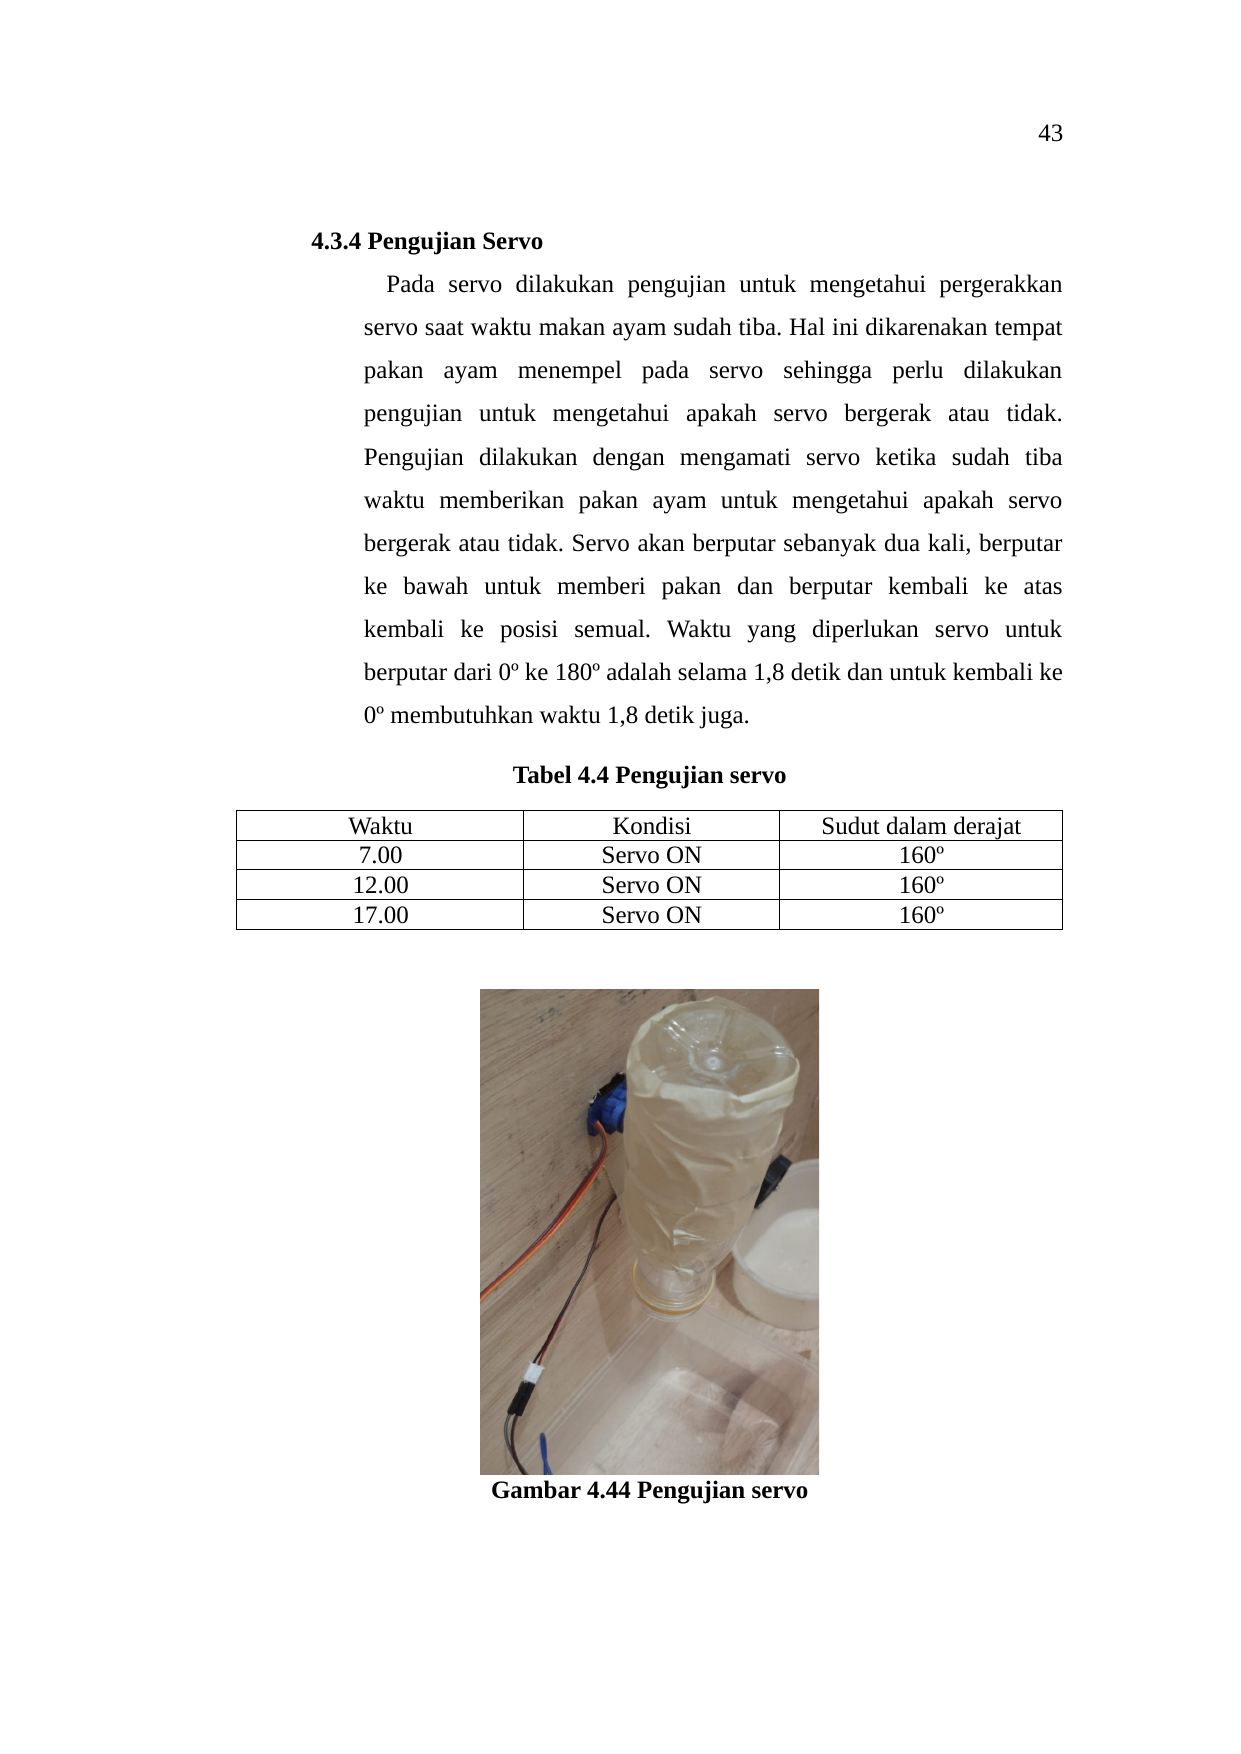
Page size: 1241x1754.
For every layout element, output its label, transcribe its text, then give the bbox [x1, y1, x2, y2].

picture [480, 989, 820, 1475]
table_cell Servo ON [524, 900, 779, 929]
table_cell Servo ON [524, 870, 779, 899]
table_cell 17.00 [237, 900, 523, 929]
text Tabel 4.4 Pengujian servo [236, 760, 1063, 789]
table_cell 160º [780, 870, 1062, 899]
table_header Sudut dalam derajat [780, 811, 1062, 839]
table_header Kondisi [524, 811, 779, 839]
text Pada servo dilakukan pengujian untuk mengetahui pergerakkan servo saat waktu makan ayam sudah tiba. Hal ini dikarenakan tempat pakan ayam menempel pada servo sehingga perlu dilakukan pengujian untuk mengetahui apakah servo bergerak atau tidak. Pengujian dilakukan dengan mengamati servo ketika sudah tiba waktu memberikan pakan ayam untuk mengetahui apakah servo bergerak atau tidak. Servo akan berputar sebanyak dua kali, berputar ke bawah untuk memberi pakan dan berputar kembali ke atas kembali ke posisi semual. Waktu yang diperlukan servo untuk berputar dari 0º ke 180º adalah selama 1,8 detik dan untuk kembali ke 0º membutuhkan waktu 1,8 detik juga. [364, 269, 1063, 729]
table_cell 12.00 [237, 870, 523, 899]
table_cell 160º [780, 841, 1062, 869]
table_cell Servo ON [524, 841, 779, 869]
table_cell 7.00 [237, 841, 523, 869]
table_header Waktu [237, 811, 523, 839]
subtitle Pengujian Servo [311, 226, 1063, 255]
table_cell 160º [780, 900, 1062, 929]
